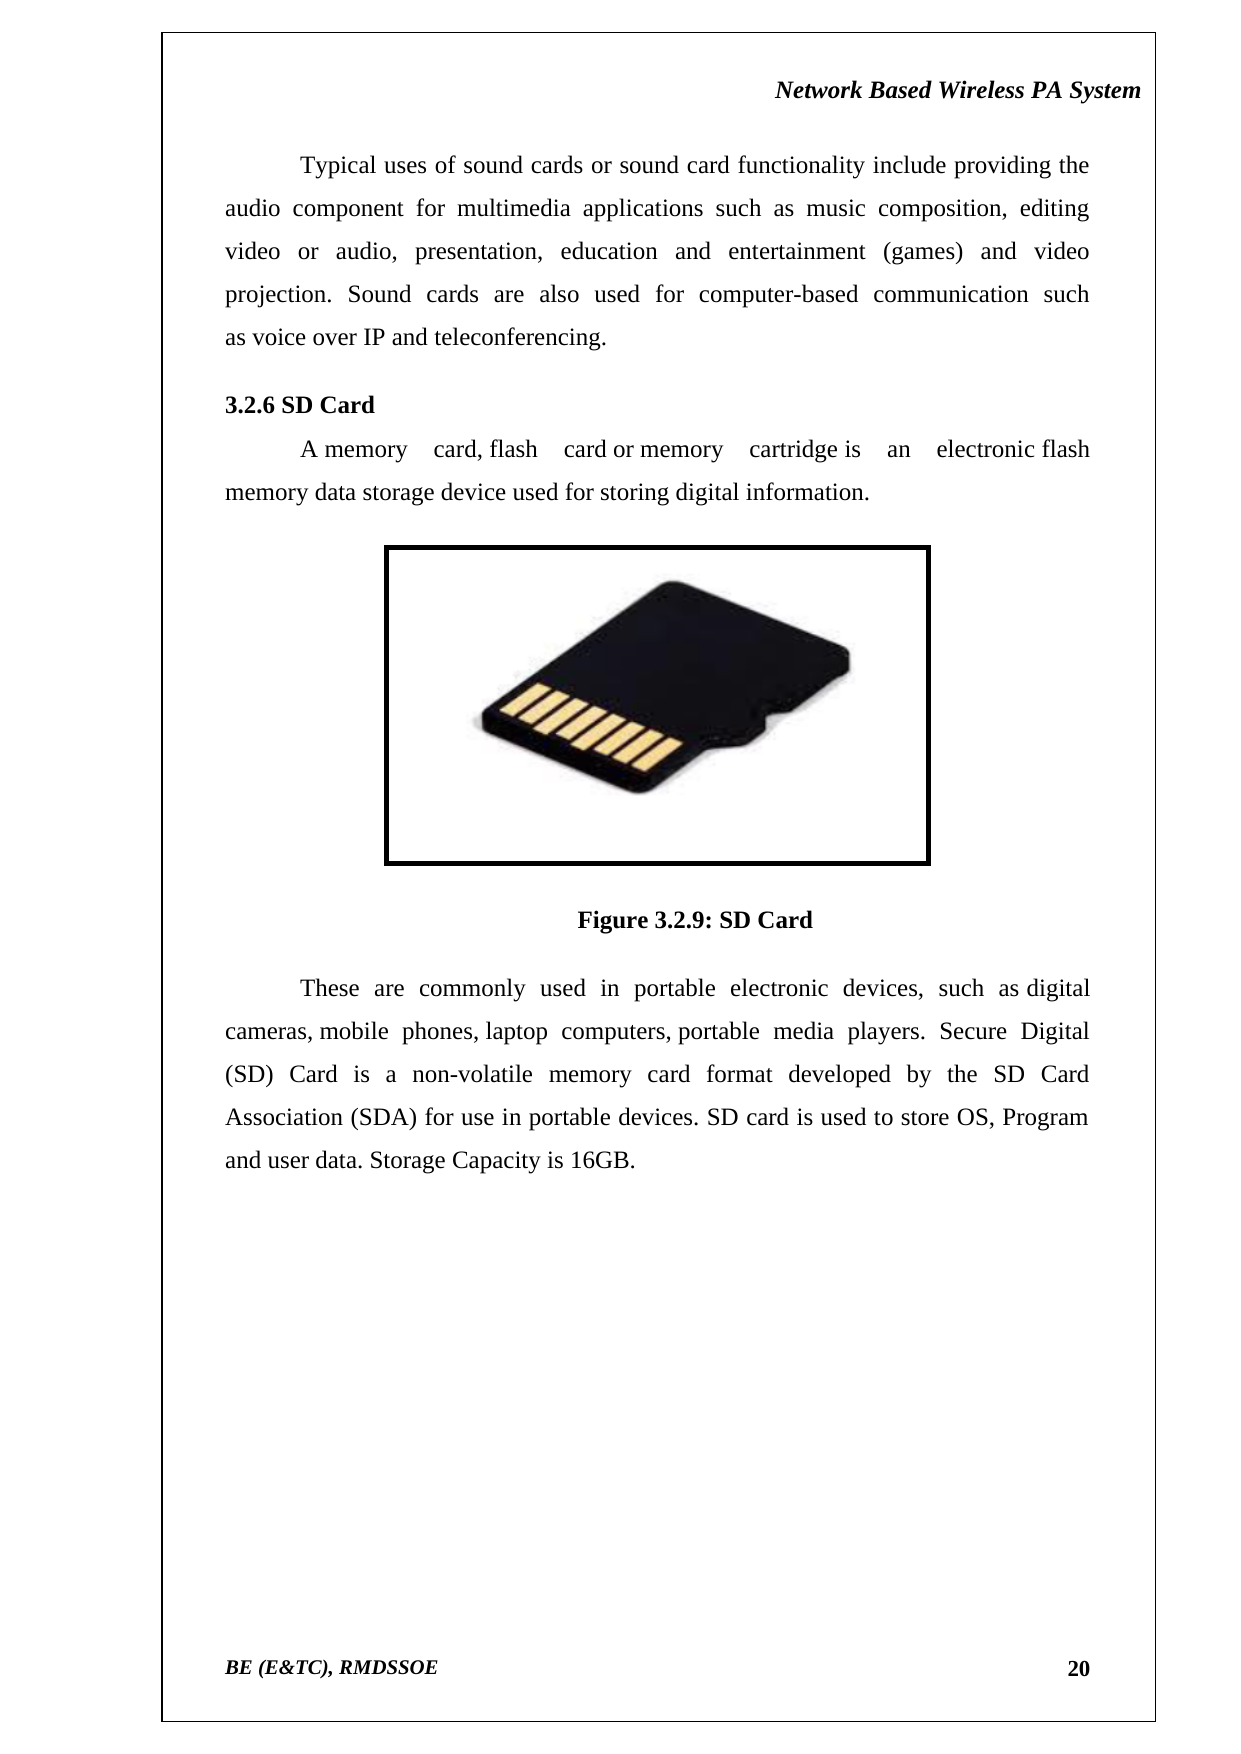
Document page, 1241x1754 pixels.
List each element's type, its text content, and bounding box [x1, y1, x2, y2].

text 3.2.6 SD Card [225, 391, 1090, 419]
text A memory card, flash card or memory cartridge is an electronic flash memory data storage device used for storing digital information. [225, 434, 1090, 506]
picture [389, 550, 926, 861]
text Figure 3.2.9: SD Card [225, 905, 1090, 934]
text Typical uses of sound cards or sound card functionality include providing the audio component for multimedia applications such as music composition, editing video or audio, presentation, education and entertainment (games) and video projection. Sound cards are also used for computer-based communication such as voice over IP and teleconferencing. [225, 150, 1090, 351]
text These are commonly used in portable electronic devices, such as digital cameras, mobile phones, laptop computers, portable media players. Secure Digital (SD) Card is a non-volatile memory card format developed by the SD Card Association (SDA) for use in portable devices. SD card is used to store OS, Program and user data. Storage Capacity is 16GB. [225, 973, 1090, 1174]
